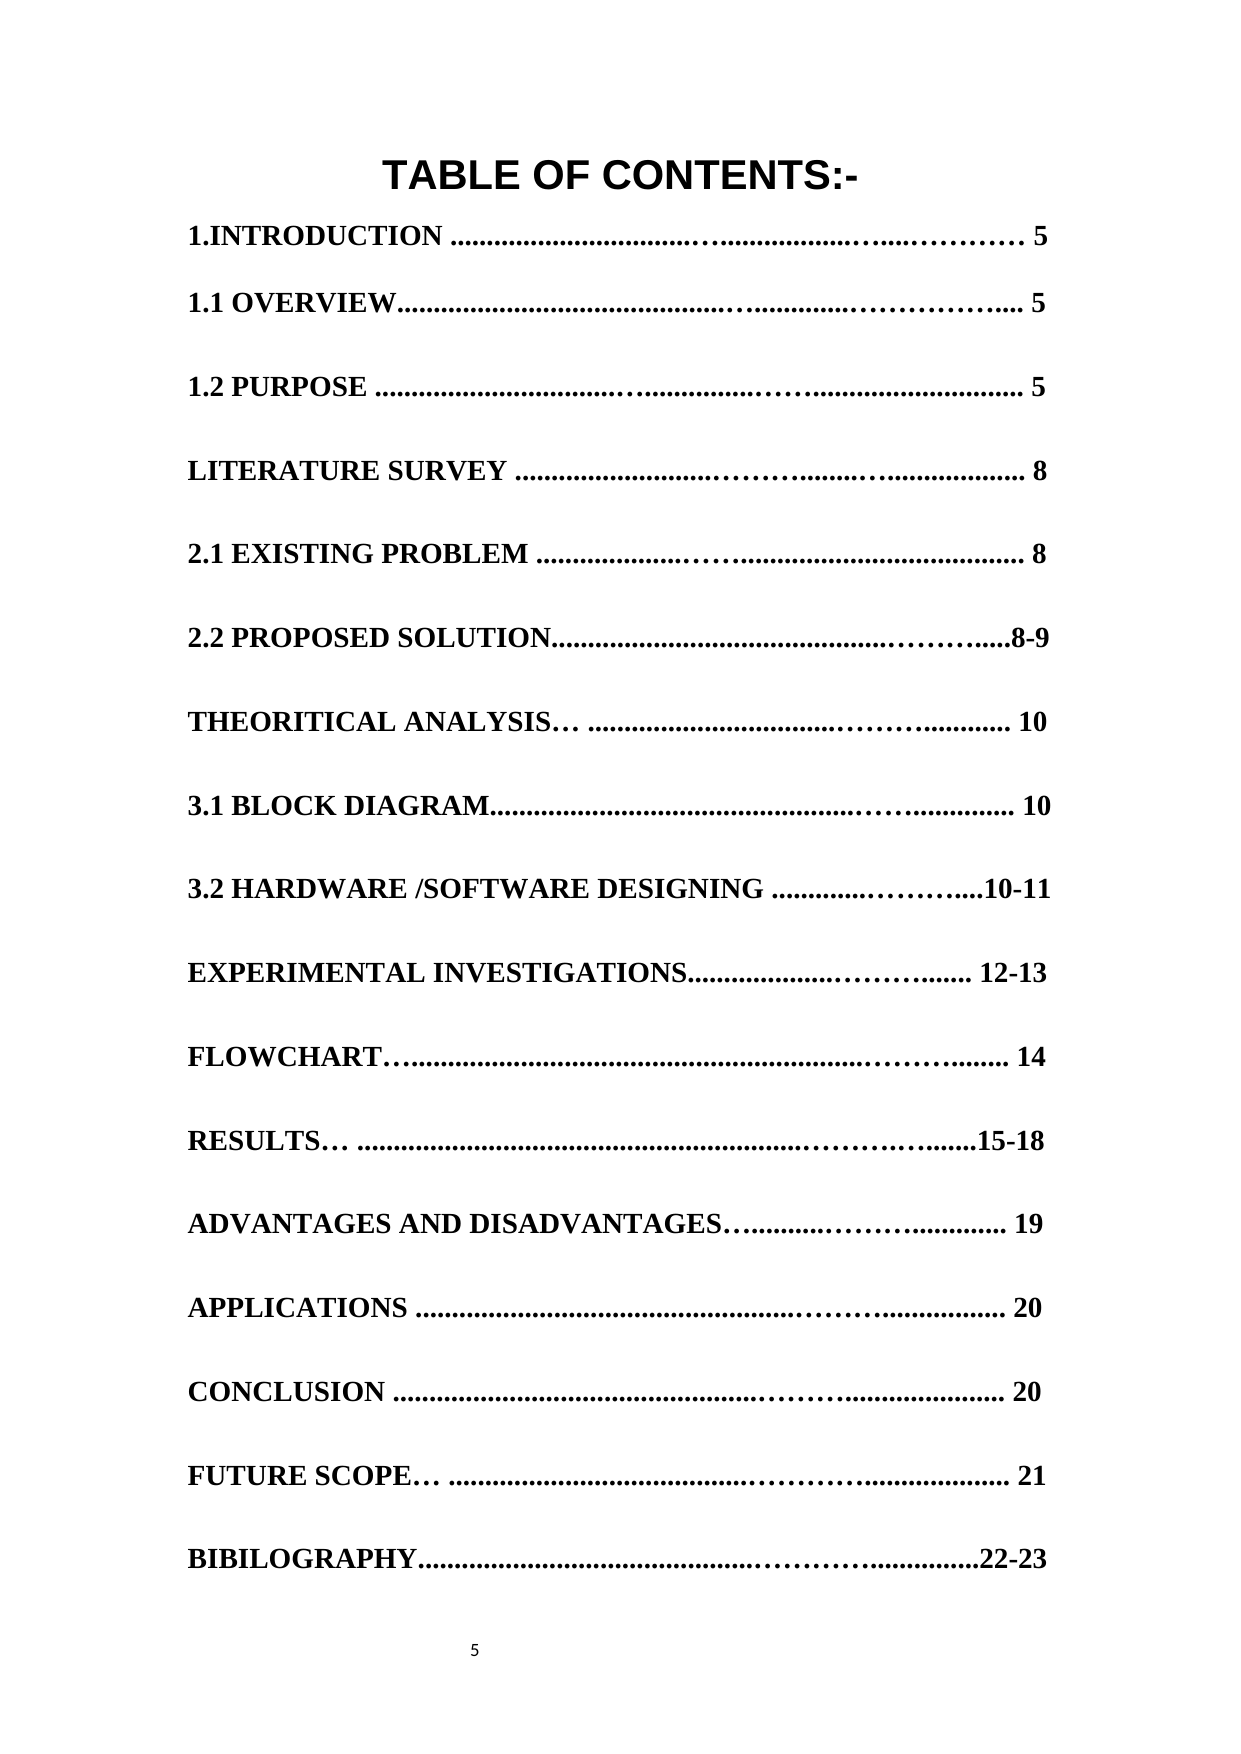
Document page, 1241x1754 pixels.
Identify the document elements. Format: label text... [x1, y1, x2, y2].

text EXPERIMENTAL INVESTIGATIONS....................………....... 12-13 [187, 955, 1053, 989]
text THEORITICAL ANALYSIS… ..................................………............ 10 [187, 704, 1053, 738]
text RESULTS… .............................................................……….….......15-18 [187, 1123, 1053, 1156]
text 2.2 PROPOSED SOLUTION..............................................……….....8-9 [187, 620, 1053, 654]
text 2.1 EXISTING PROBLEM ....................……....................................... 8 [187, 537, 1053, 570]
text APPLICATIONS ....................................................………................. 20 [187, 1290, 1053, 1324]
text 3.2 HARDWARE /SOFTWARE DESIGNING .............………....10-11 [187, 872, 1053, 905]
text 1.2 PURPOSE .................................…...............……............................. 5 [187, 369, 1053, 403]
text 3.1 BLOCK DIAGRAM..................................................…….............. 10 [187, 788, 1053, 821]
text FUTURE SCOPE… .........................................………….................... 21 [187, 1458, 1053, 1491]
text LITERATURE SURVEY ...........................………........…................... 8 [187, 453, 1053, 486]
text TABLE OF CONTENTS:- [187, 150, 1053, 198]
text 1.1 OVERVIEW.............................................….............…………….... 5 [187, 285, 1053, 319]
text ADVANTAGES AND DISADVANTAGES…..........………............. 19 [187, 1207, 1053, 1240]
text FLOWCHART…..............................................................………........ 14 [187, 1039, 1053, 1073]
text BIBILOGRAPHY..............................................…………...............22-23 [187, 1542, 1053, 1575]
text 1.INTRODUCTION .................................…..................…....………… 5 [187, 218, 1053, 252]
text CONCLUSION ..................................................………...................... 20 [187, 1374, 1053, 1408]
